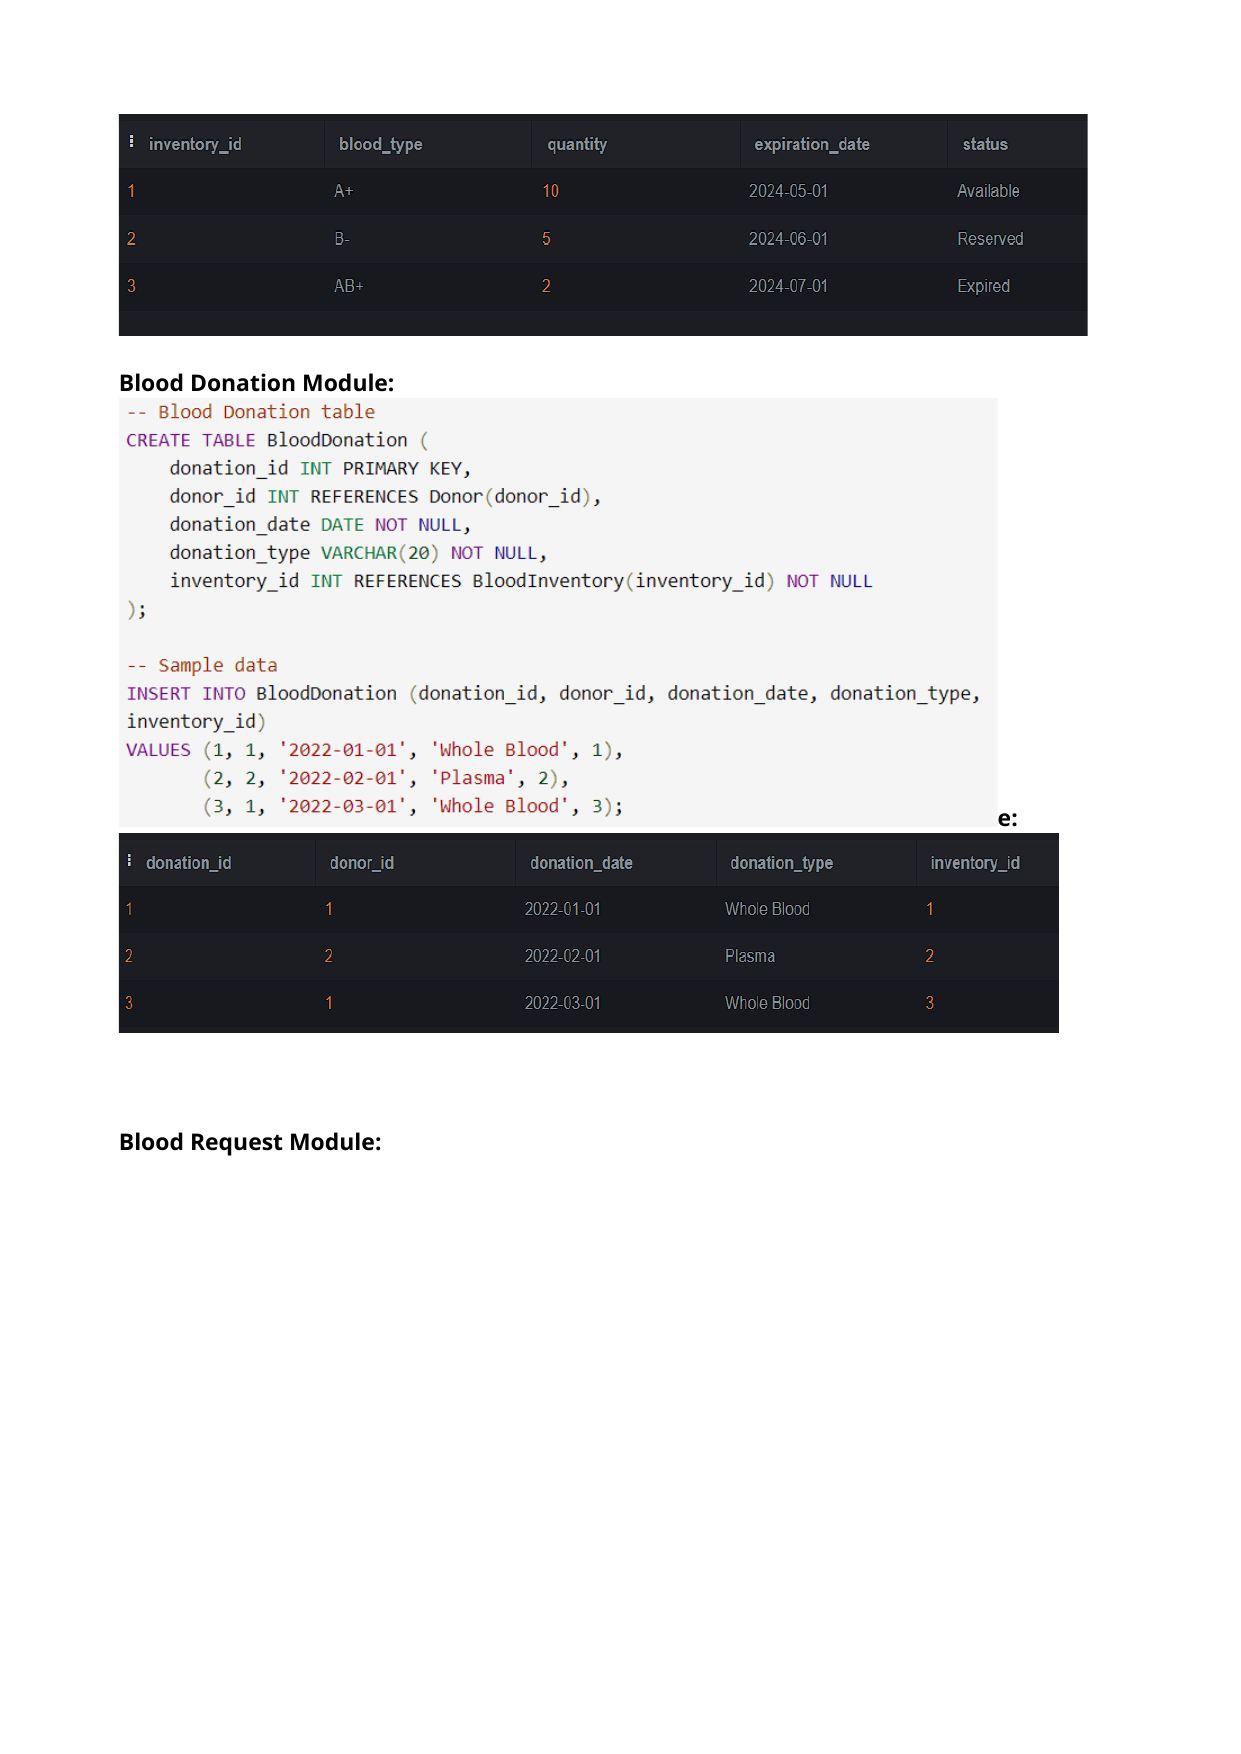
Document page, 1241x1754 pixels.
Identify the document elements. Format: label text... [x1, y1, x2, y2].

text Blood Request Module: [119, 1126, 1121, 1157]
picture [118, 833, 1059, 1033]
picture [118, 398, 998, 827]
picture [118, 114, 1088, 336]
